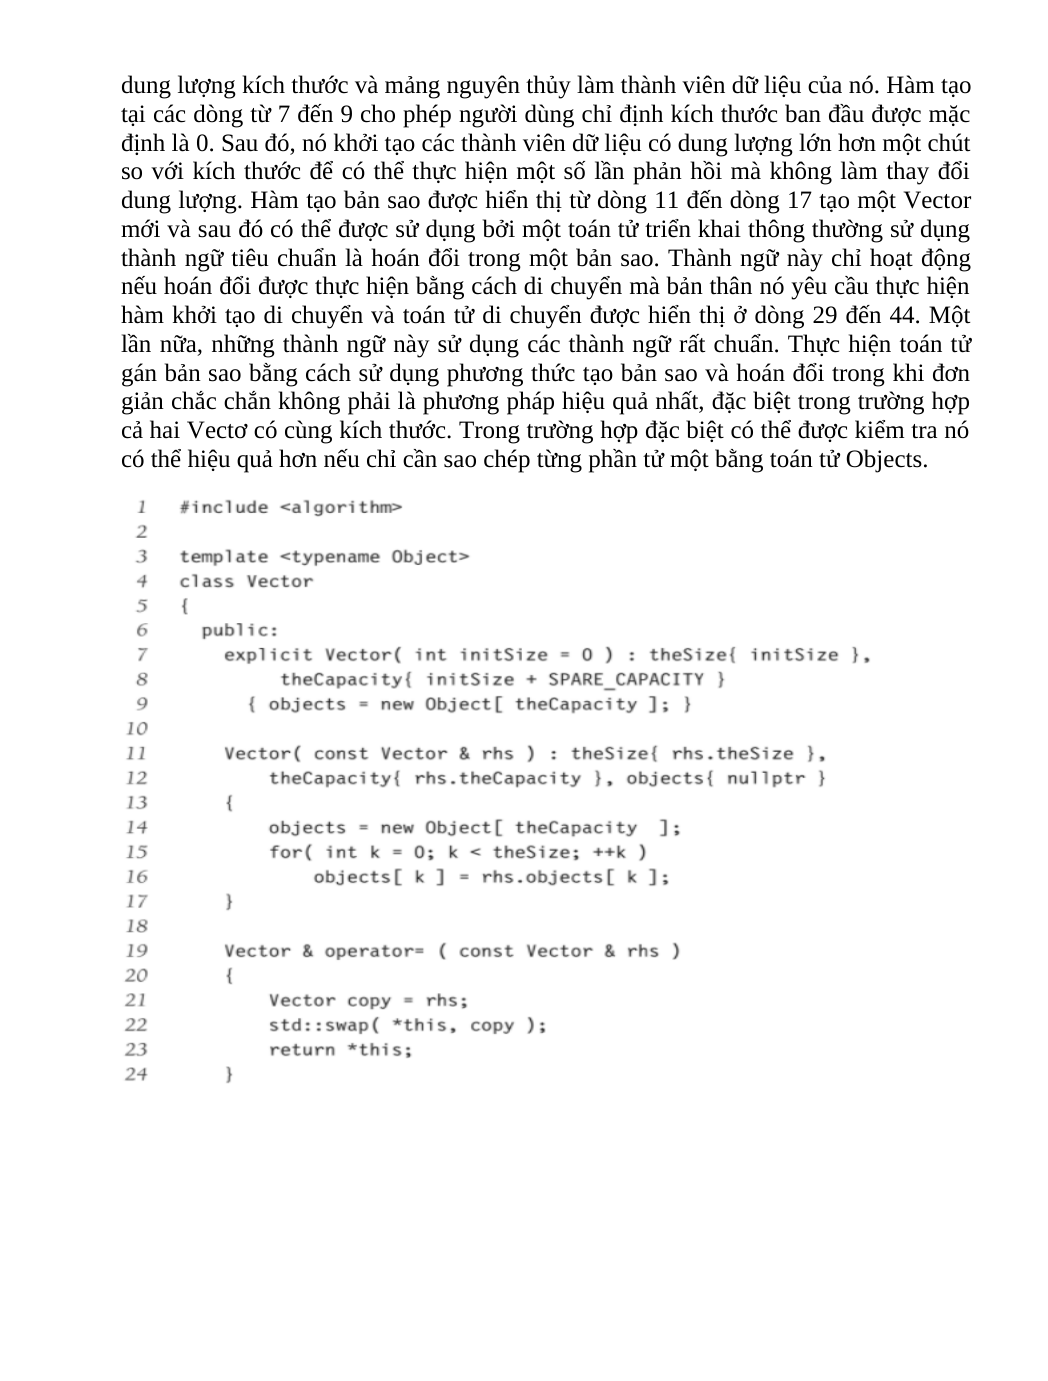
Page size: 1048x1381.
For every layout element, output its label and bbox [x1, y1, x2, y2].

text [121, 70, 972, 473]
picture [120, 489, 928, 1090]
